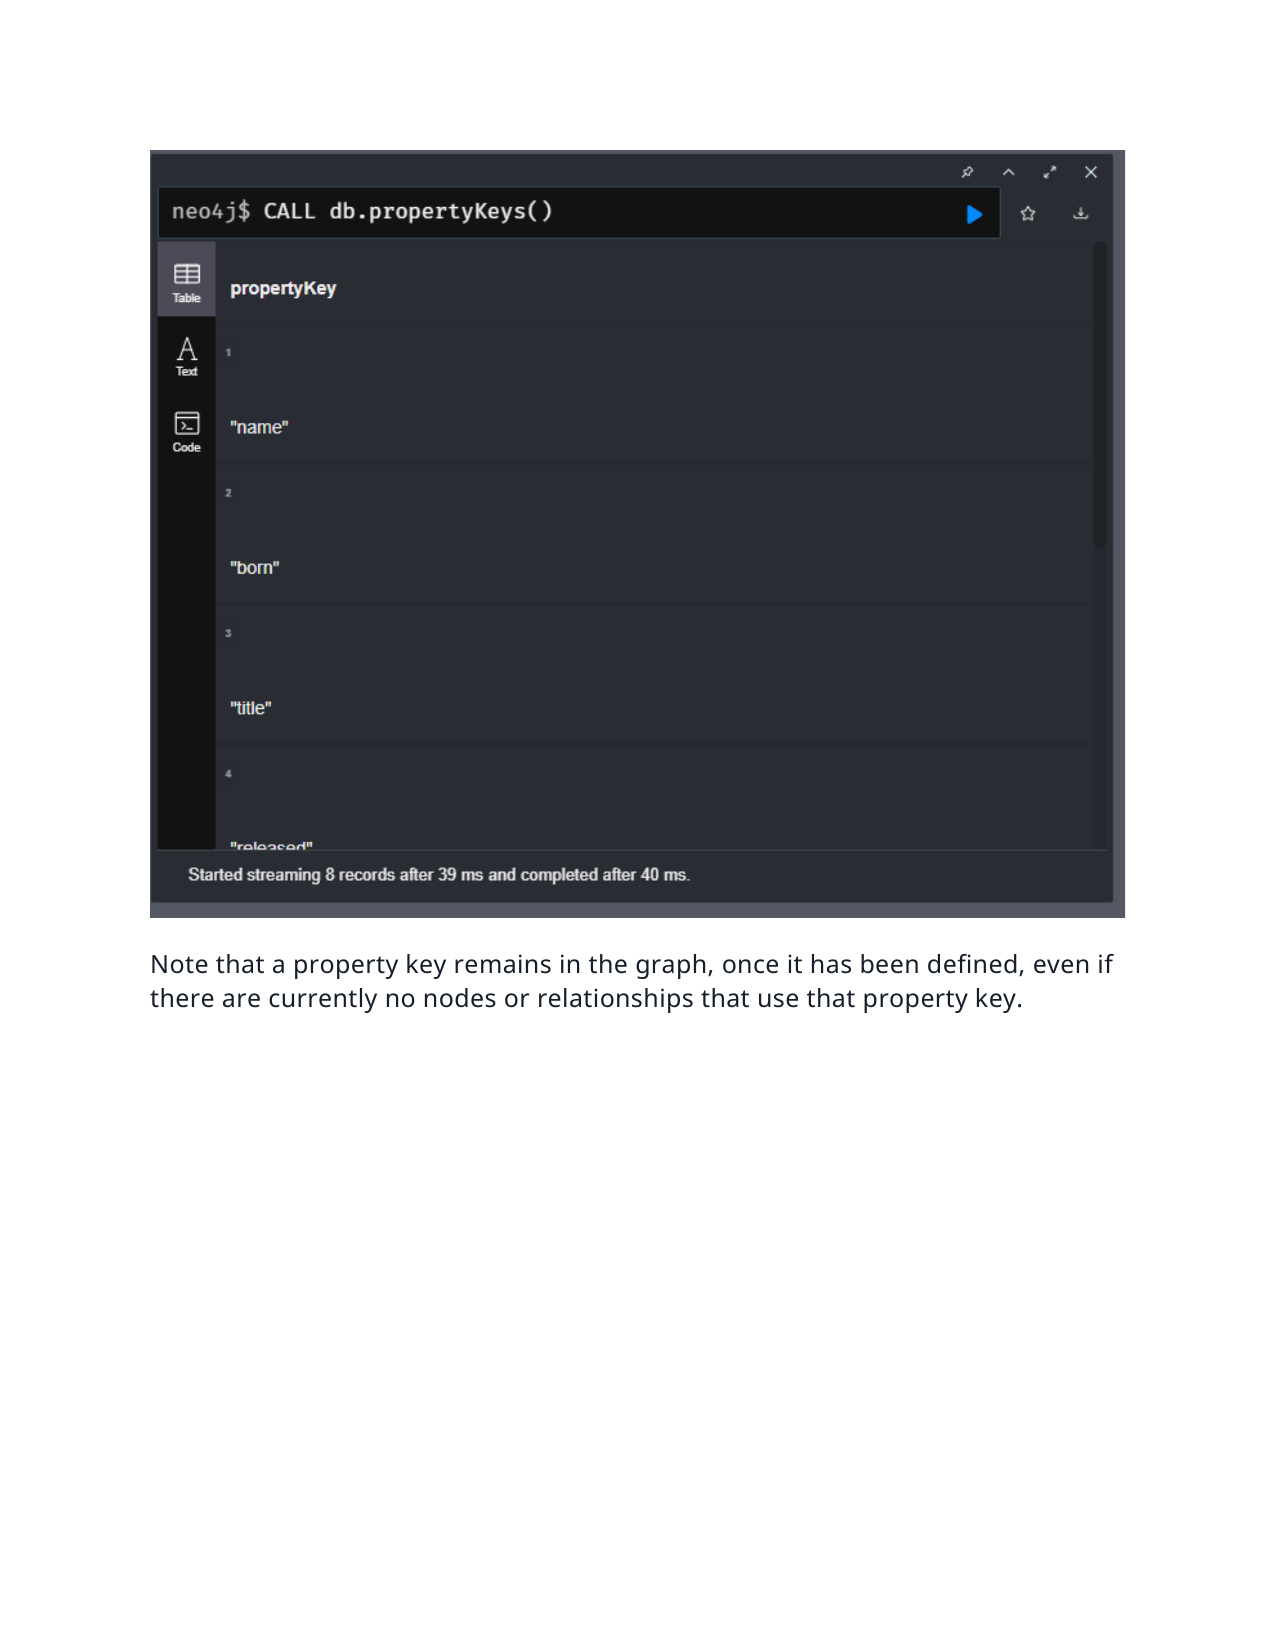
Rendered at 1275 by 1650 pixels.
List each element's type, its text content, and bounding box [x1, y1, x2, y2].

picture [150, 150, 1125, 918]
text Note that a property key remains in the graph, once it has been defined, even if there are currently no nodes or relationships that use that property key. [150, 947, 1125, 1015]
